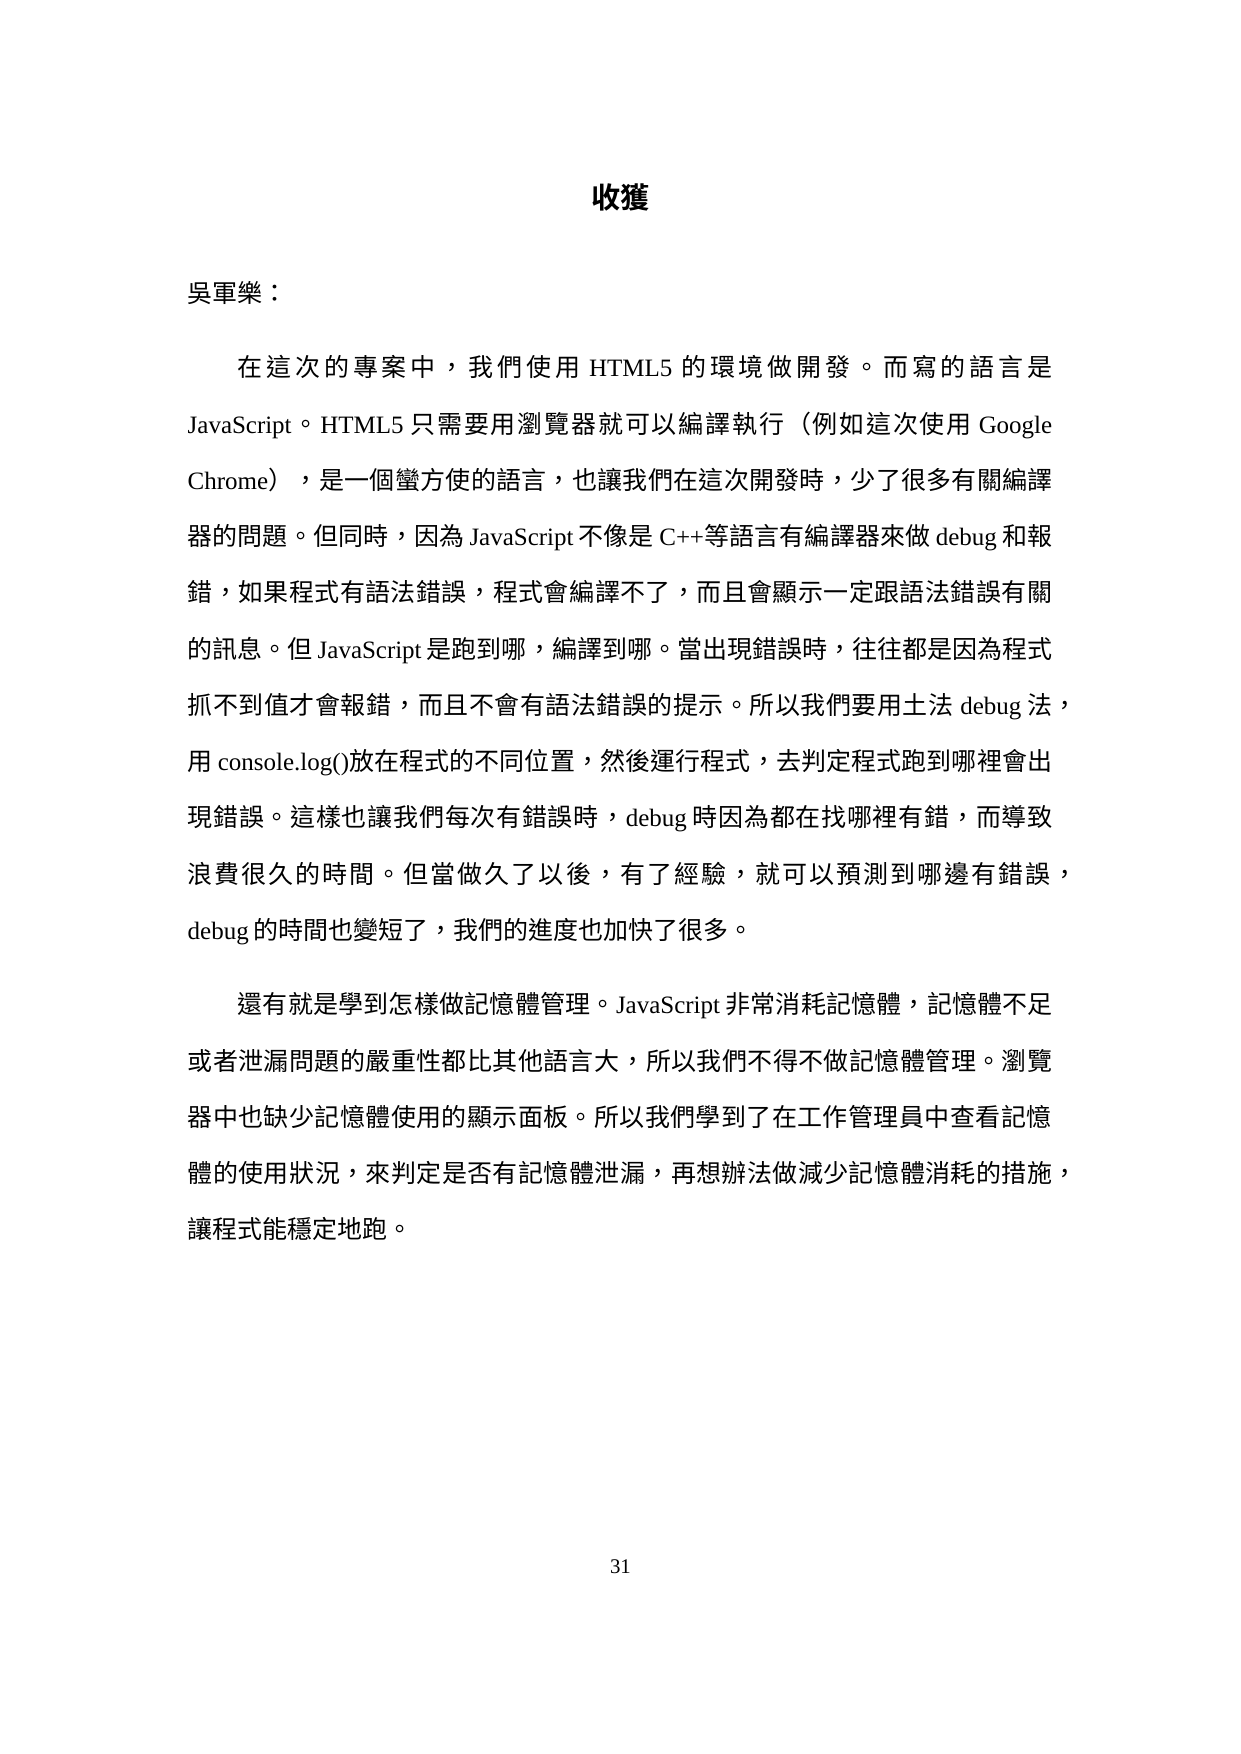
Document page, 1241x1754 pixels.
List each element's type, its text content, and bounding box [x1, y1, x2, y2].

text 吳軍樂： [187, 273, 1053, 310]
text 在這次的專案中，我們使用HTML5的環境做開發。而寫的語言是JavaScript。HTML5只需要用瀏覽器就可以編譯執行（例如這次使用Google Chrome），是一個蠻方使的語言，也讓我們在這次開發時，少了很多有關編譯器的問題。但同時，因為JavaScript不像是C++等語言有編譯器來做debug和報錯，如果程式有語法錯誤，程式會編譯不了，而且會顯示一定跟語法錯誤有關的訊息。但JavaScript是跑到哪，編譯到哪。當出現錯誤時，往往都是因為程式抓不到值才會報錯，而且不會有語法錯誤的提示。所以我們要用土法debug法，用console.log()放在程式的不同位置，然後運行程式，去判定程式跑到哪裡會出現錯誤。這樣也讓我們每次有錯誤時，debug時因為都在找哪裡有錯，而導致浪費很久的時間。但當做久了以後，有了經驗，就可以預測到哪邊有錯誤，debug的時間也變短了，我們的進度也加快了很多。 [187, 347, 1053, 947]
text 還有就是學到怎樣做記憶體管理。JavaScript非常消耗記憶體，記憶體不足或者泄漏問題的嚴重性都比其他語言大，所以我們不得不做記憶體管理。瀏覽器中也缺少記憶體使用的顯示面板。所以我們學到了在工作管理員中查看記憶體的使用狀況，來判定是否有記憶體泄漏，再想辦法做減少記憶體消耗的措施，讓程式能穩定地跑。 [187, 984, 1053, 1247]
subtitle 收獲 [187, 158, 1053, 233]
